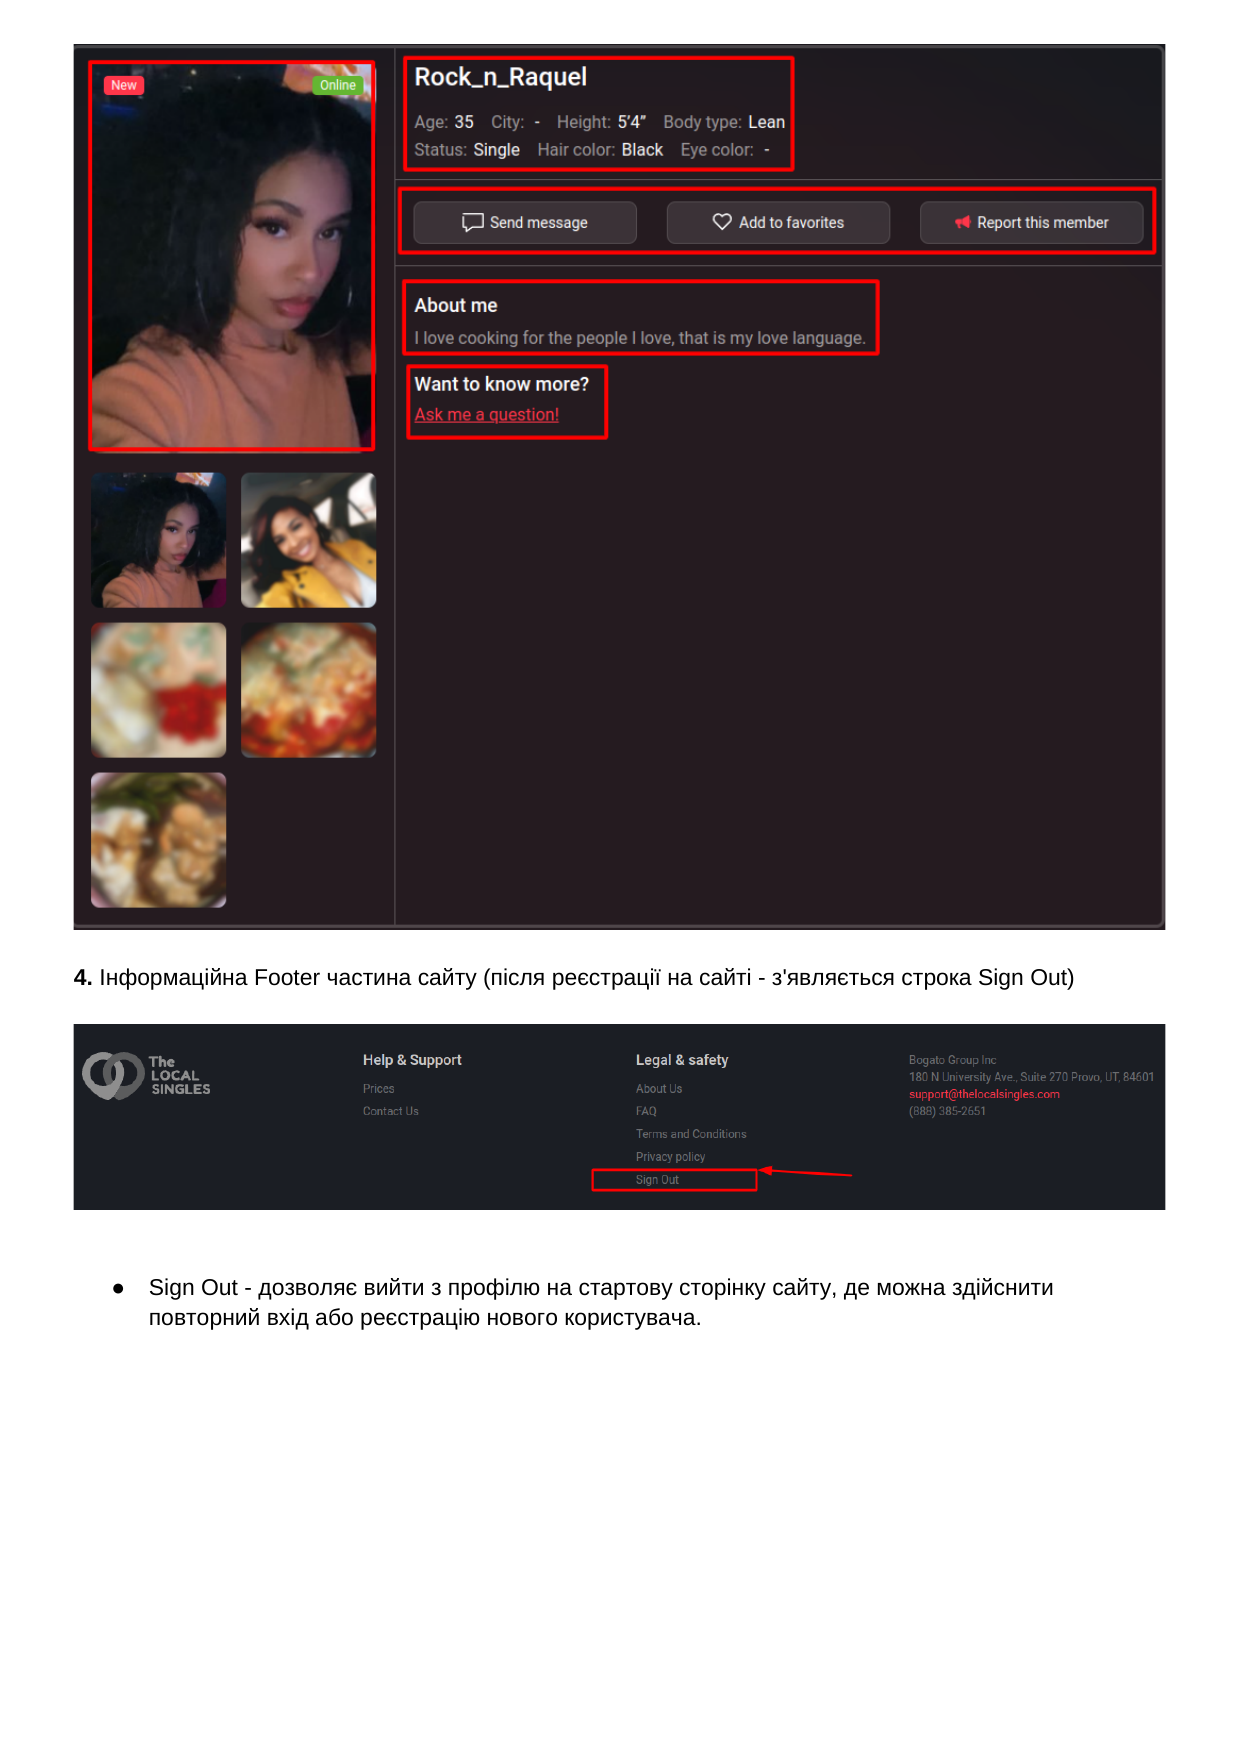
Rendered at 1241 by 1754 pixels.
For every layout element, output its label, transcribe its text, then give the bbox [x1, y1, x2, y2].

text 4. Інформаційна Footer частина сайту (після реєстрації на сайті - з'являється строка Sign Out) [74, 964, 1166, 990]
list Sign Out - дозволяє вийти з профілю на стартову сторінку сайту, де можна здійснити повторний вхід або реєстрацію нового користувача. [111, 1274, 1166, 1330]
picture [73, 44, 1166, 930]
picture [73, 1024, 1166, 1210]
